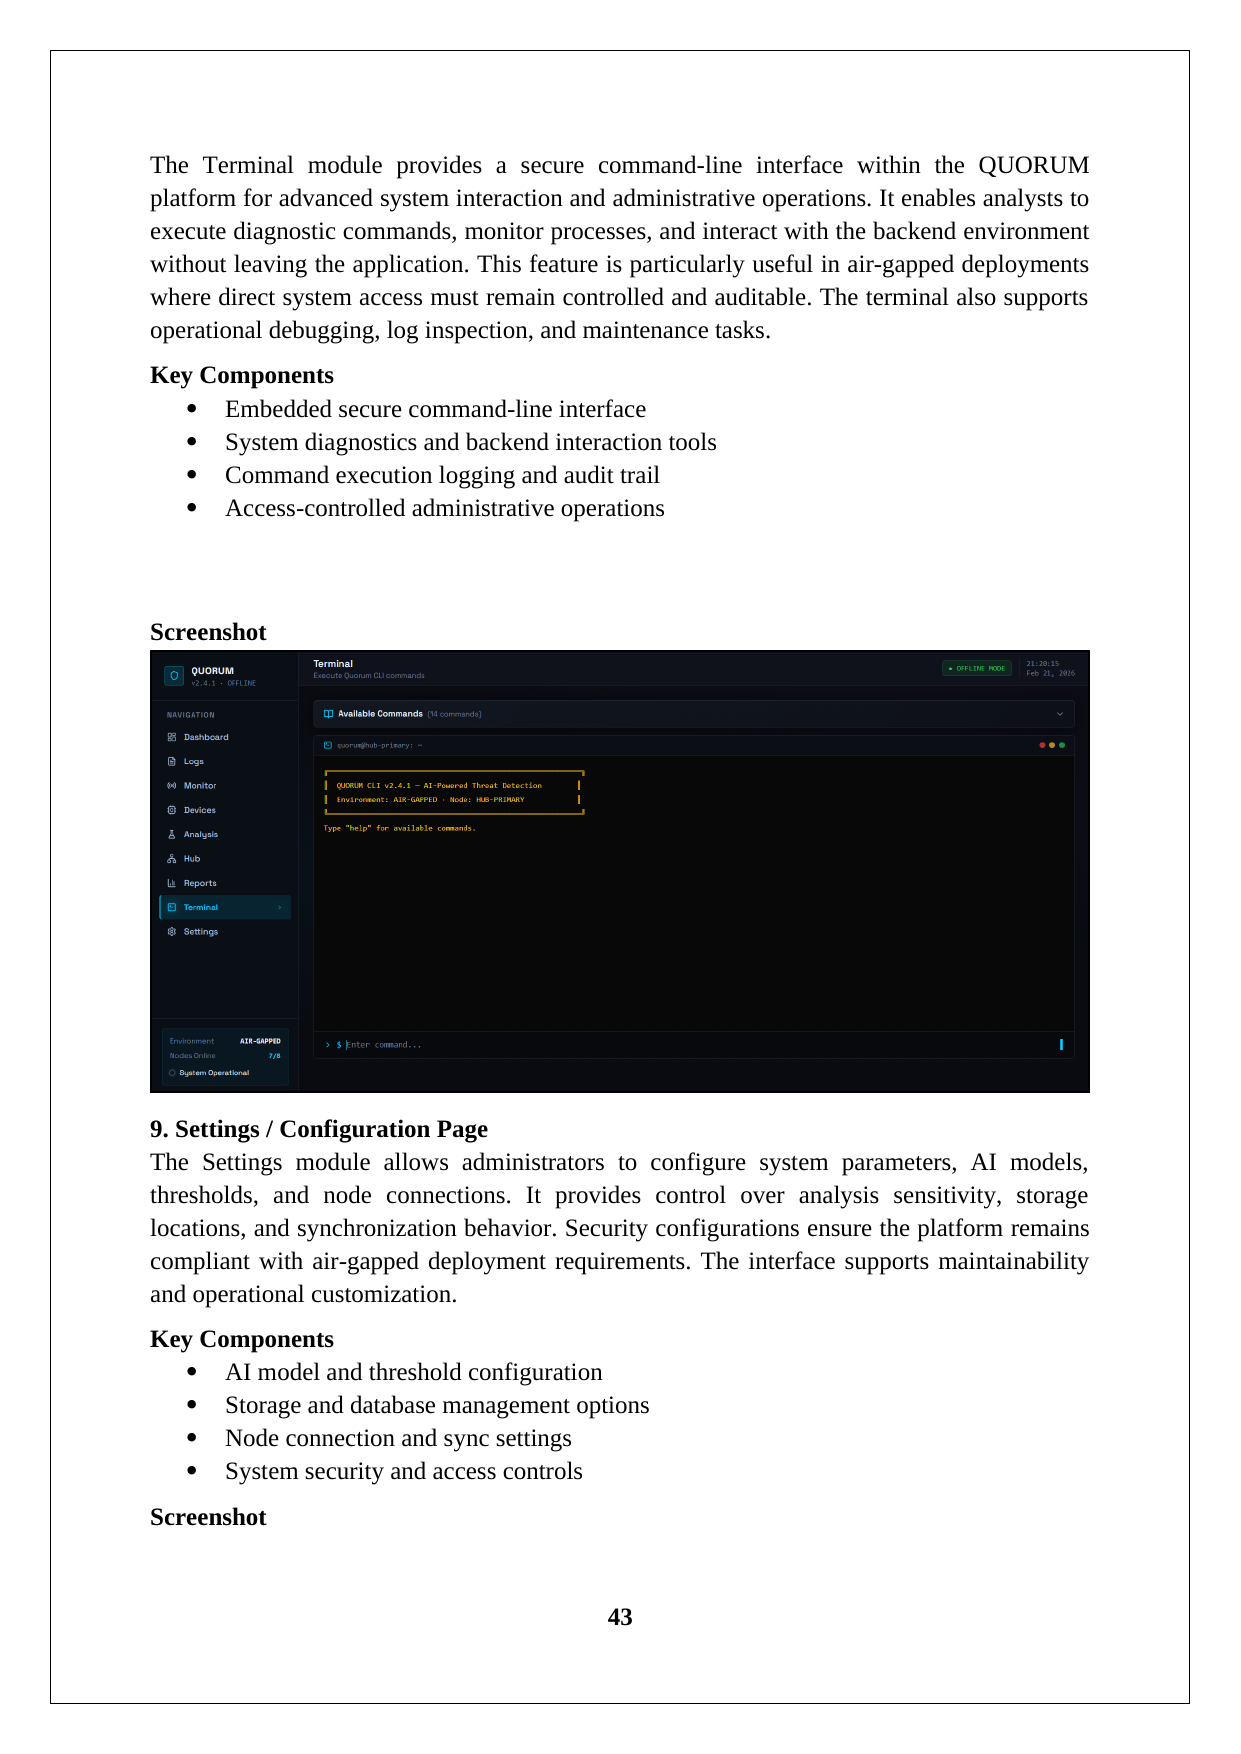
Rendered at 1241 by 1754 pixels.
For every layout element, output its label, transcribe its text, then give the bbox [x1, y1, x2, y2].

picture [152, 652, 1088, 1091]
text Screenshot [150, 1502, 1090, 1531]
list Embedded secure command-line interface [187, 394, 1090, 422]
list Storage and database management options [187, 1390, 1090, 1419]
list System security and access controls [187, 1456, 1090, 1485]
text The Settings module allows administrators to configure system parameters, AI models, thresholds, and node connections. It provides control over analysis sensitivity, storage locations, and synchronization behavior. Security configurations ensure the platform remains compliant with air-gapped deployment requirements. The interface supports maintainability and operational customization. [150, 1147, 1090, 1307]
text Key Components [150, 361, 1090, 389]
text Key Components [150, 1324, 1090, 1353]
text Screenshot [150, 617, 1090, 646]
list Node connection and sync settings [187, 1423, 1090, 1452]
text The Terminal module provides a secure command-line interface within the QUORUM platform for advanced system interaction and administrative operations. It enables analysts to execute diagnostic commands, monitor processes, and interact with the backend environment without leaving the application. This feature is particularly useful in air-gapped deployments where direct system access must remain controlled and auditable. The terminal also supports operational debugging, log inspection, and maintenance tasks. [150, 150, 1090, 344]
list Access-controlled administrative operations [187, 493, 1090, 521]
list AI model and threshold configuration [187, 1357, 1090, 1386]
list Command execution logging and audit trail [187, 460, 1090, 488]
text 9. Settings / Configuration Page [150, 1114, 1090, 1142]
list System diagnostics and backend interaction tools [187, 427, 1090, 455]
